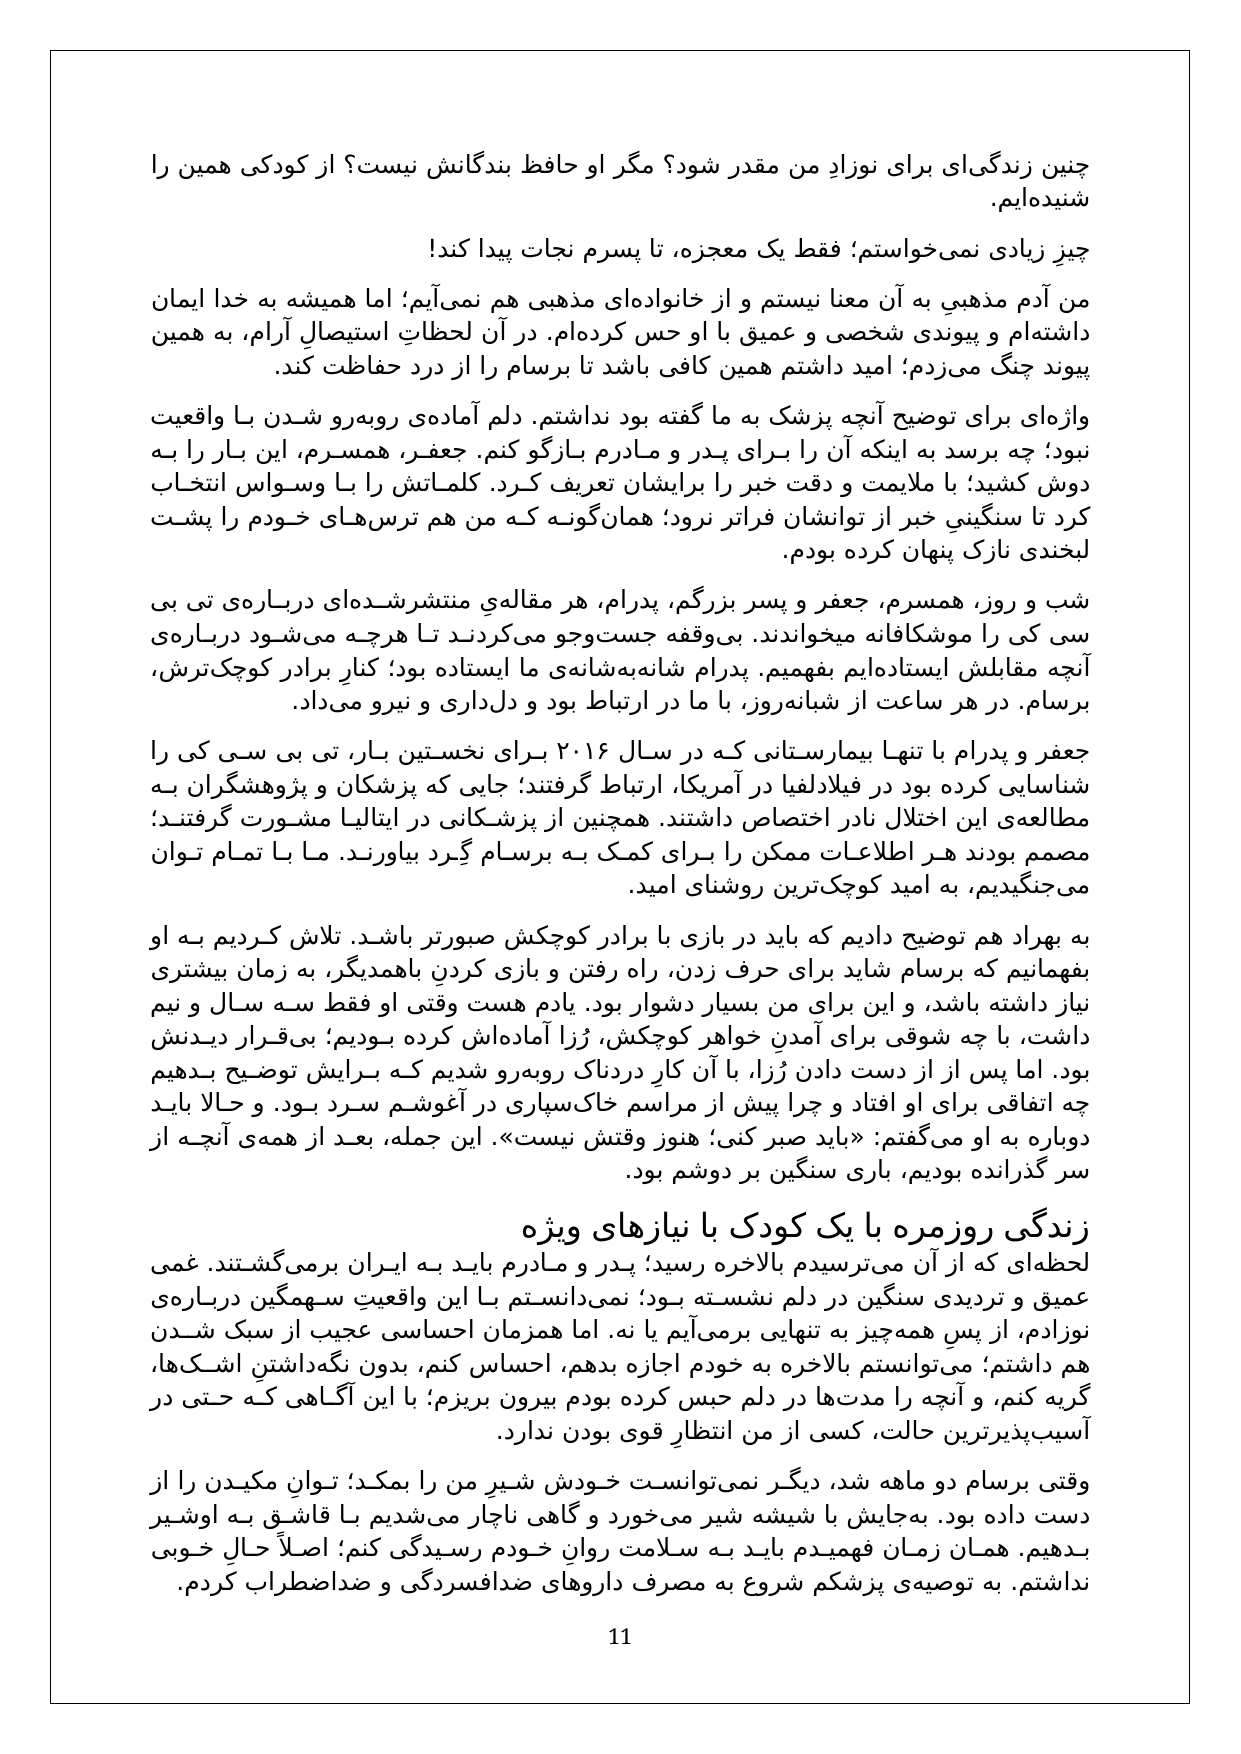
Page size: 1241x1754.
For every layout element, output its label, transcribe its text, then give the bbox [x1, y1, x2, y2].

text وقتی برسام دو ماهه شد، دیگر نمی‌توانست خودش شیرِ من را بمکد؛ توانِ مکیدن را از دست داده بود. به‌جایش با شیشه شیر می‌خورد و گاهی ناچار می‌شدیم با قاشق به اوشیر بدهیم. همان زمان فهمیدم باید به سلامت روانِ خودم رسیدگی کنم؛ اصلاً حالِ خوبی نداشتم. به توصیه‌ی پزشکم شروع به مصرف داروهای ضدافسردگی و ضداضطراب کردم. [150, 1466, 1090, 1596]
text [150, 150, 1090, 213]
text لحظه‌ای که از آن می‌ترسیدم بالاخره رسید؛ پدر و مادرم باید به ایران برمی‌گشتند. غمی عمیق و تردیدی سنگین در دلم نشسته بود؛ نمی‌دانستم با این واقعیتِ سهمگین درباره‌ی نوزادم، از پسِ همه‌چیز به تنهایی برمی‌آیم یا نه. اما همزمان احساسی عجیب از سبک شدن هم داشتم؛ می‌توانستم بالاخره به خودم اجازه بدهم، احساس کنم، بدون نگه‌داشتنِ اشک‌ها، گریه کنم، و آنچه را مدت‌ها در دلم حبس کرده بودم بیرون بریزم؛ با این آگاهی که حتی در آسیب‌پذیرترین حالت، کسی از من انتظارِ قوی بودن ندارد. [150, 1248, 1090, 1445]
text شب و روز، همسرم، جعفر و پسر بزرگم، پدرام، هر مقاله‌یِ منتشرشده‌ای درباره‌ی تی بی سی کی را موشکافانه میخواندند. بی‌وقفه جست‌وجو می‌کردند تا هرچه می‌شود درباره‌ی آنچه مقابلش ایستاده‌ایم بفهمیم. پدرام شانه‌به‌شانه‌ی ما ایستاده بود؛ کنارِ برادر کوچک‌ترش، برسام. در هر ساعت از شبانه‌روز، با ما در ارتباط بود و دل‌داری و نیرو می‌داد. [150, 586, 1090, 715]
subtitle زندگی روزمره با یک کودک با نیازهای ویژه [150, 1206, 1090, 1244]
text به بهراد هم توضیح دادیم که باید در بازی با برادر کوچکش صبورتر باشد. تلاش کردیم به او بفهمانیم که برسام شاید برای حرف زدن، راه رفتن و بازی کردنِ باهمدیگر، به زمان بیشتری نیاز داشته باشد، و این برای من بسیار دشوار بود. یادم هست وقتی او فقط سه سال و نیم داشت، با چه شوقی برای آمدنِ خواهر کوچکش، رُزا آماده‌اش کرده بودیم؛ بی‌قرار دیدنش بود. اما پس از از دست دادن رُزا، با آن کارِ دردناک روبه‌رو شدیم که برایش توضیح بدهیم چه اتفاقی برای او افتاد و چرا پیش از مراسم خاک‌سپاری در آغوشم سرد بود. و حالا باید دوباره به او می‌گفتم: «باید صبر کنی؛ هنوز وقتش نیست». این جمله، بعد از همه‌ی آنچه از سر گذرانده بودیم، باری سنگین بر دوشم بود. [150, 921, 1090, 1185]
text چیزِ زیادی نمی‌خواستم؛ فقط یک معجزه، تا پسرم نجات پیدا کند! [150, 234, 1090, 263]
text جعفر و پدرام با تنها بیمارستانی که در سال ۲۰۱۶ برای نخستین بار، تی بی سی کی را شناسایی کرده بود در فیلادلفیا در آمریکا، ارتباط گرفتند؛ جایی که پزشکان و پژوهشگران به مطالعه‌ی این اختلال نادر اختصاص داشتند. همچنین از پزشکانی در ایتالیا مشورت گرفتند؛ مصمم بودند هر اطلاعات ممکن را برای کمک به برسام گِرد بیاورند. ما با تمام توان می‌جنگیدیم، به امید کوچک‌ترین روشنای امید. [150, 736, 1090, 900]
text واژه‌ای برای توضیح آنچه پزشک به ما گفته بود نداشتم. دلم آماده‌ی روبه‌رو شدن با واقعیت نبود؛ چه برسد به اینکه آن را برای پدر و مادرم بازگو کنم. جعفر، همسرم، این بار را به دوش کشید؛ با ملایمت و دقت خبر را برایشان تعریف کرد. کلماتش را با وسواس انتخاب کرد تا سنگینیِ خبر از توانشان فراتر نرود؛ همان‌گونه که من هم ترس‌های خودم را پشت لبخندی نازک پنهان کرده بودم. [150, 401, 1090, 564]
text من آدم مذهبیِ به آن معنا نیستم و از خانواده‌ای مذهبی هم نمی‌آیم؛ اما همیشه به خدا ایمان داشته‌ام و پیوندی شخصی و عمیق با او حس کرده‌ام. در آن لحظاتِ استیصالِ آرام، به همین پیوند چنگ می‌زدم؛ امید داشتم همین کافی باشد تا برسام را از درد حفاظت کند. [150, 284, 1090, 380]
